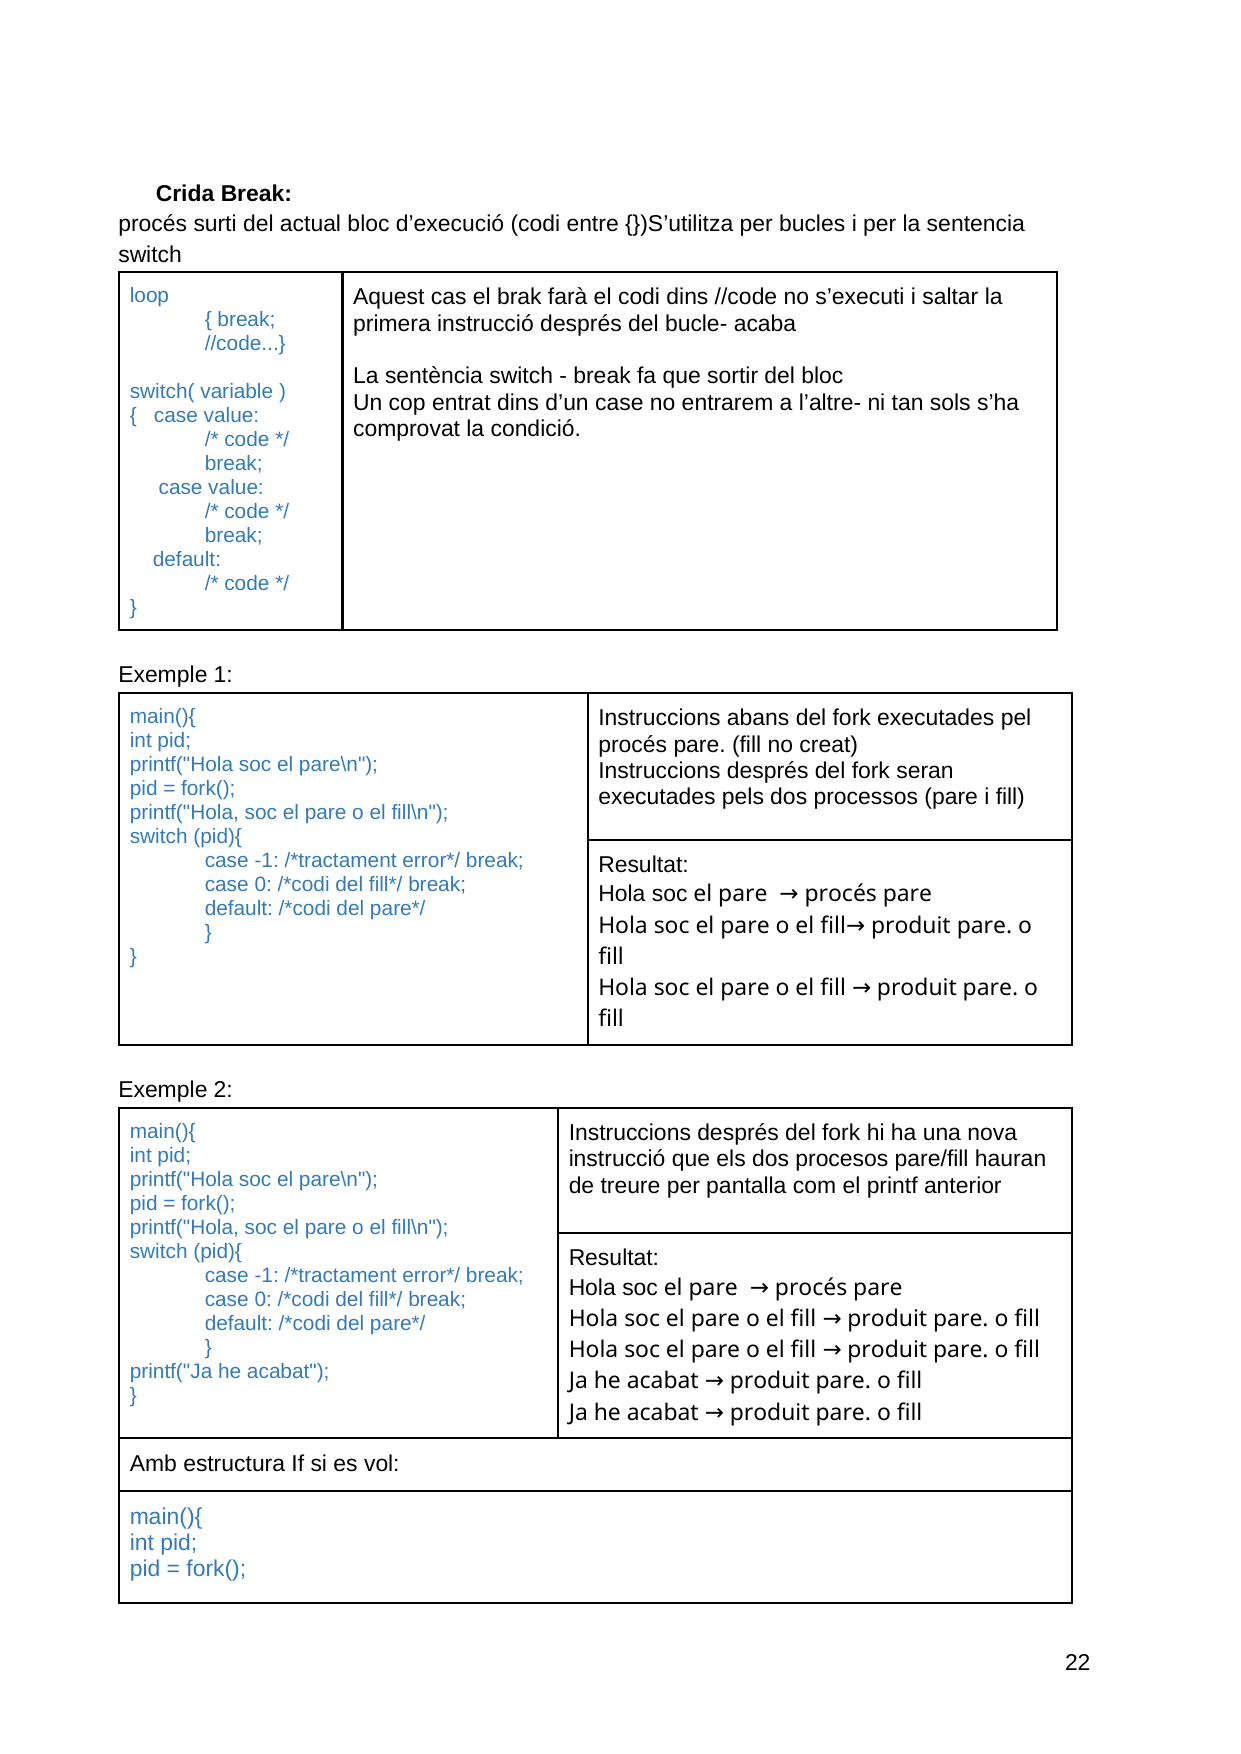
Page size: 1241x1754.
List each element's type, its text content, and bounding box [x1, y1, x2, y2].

table_header main(){ int pid; printf("Hola soc el pare\n"); pid = fork(); printf("Hola, soc el pare o el fill\n"); switch (pid){ case -1: /*tractament error*/ break; case 0: /*codi del fill*/ break; default: /*codi del pare*/ } } [120, 694, 587, 1044]
table_header Instruccions després del fork hi ha una nova instrucció que els dos procesos pare/fill hauran de treure per pantalla com el printf anterior [559, 1109, 1071, 1232]
text procés surti del actual bloc d’execució (codi entre {})S’utilitza per bucles i per la sentencia switch [118, 210, 1090, 267]
table_cell Amb estructura If si es vol: [120, 1439, 1071, 1490]
table_header Instruccions abans del fork executades pel procés pare. (fill no creat) Instruccions després del fork seran executades pels dos processos (pare i fill) [589, 694, 1071, 838]
text Exemple 2: [118, 1076, 1090, 1103]
table_cell Resultat: Hola soc el pare → procés pare Hola soc el pare o el fill → produit pare. o fill Hola soc el pare o el fill → produit pare. o fill Ja he acabat → produit pare. o fill Ja he acabat → produit pare. o fill [559, 1234, 1071, 1437]
text Exemple 1: [118, 661, 1090, 688]
table_header loop { break; //code...} switch( variable ) { case value: /* code */ break; case value: /* code */ break; default: /* code */ } [120, 273, 341, 629]
table_header main(){ int pid; printf("Hola soc el pare\n"); pid = fork(); printf("Hola, soc el pare o el fill\n"); switch (pid){ case -1: /*tractament error*/ break; case 0: /*codi del fill*/ break; default: /*codi del pare*/ } printf("Ja he acabat"); } [120, 1109, 557, 1437]
subtitle Crida Break: [156, 180, 1090, 207]
table_header Aquest cas el brak farà el codi dins //code no s’executi i saltar la primera instrucció després del bucle- acaba La sentència switch - break fa que sortir del bloc Un cop entrat dins d’un case no entrarem a l’altre- ni tan sols s’ha comprovat la condició. [344, 273, 1056, 629]
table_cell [120, 1492, 1071, 1602]
table_cell Resultat: Hola soc el pare → procés pare Hola soc el pare o el fill→ produit pare. o fill Hola soc el pare o el fill → produit pare. o fill [589, 841, 1071, 1044]
